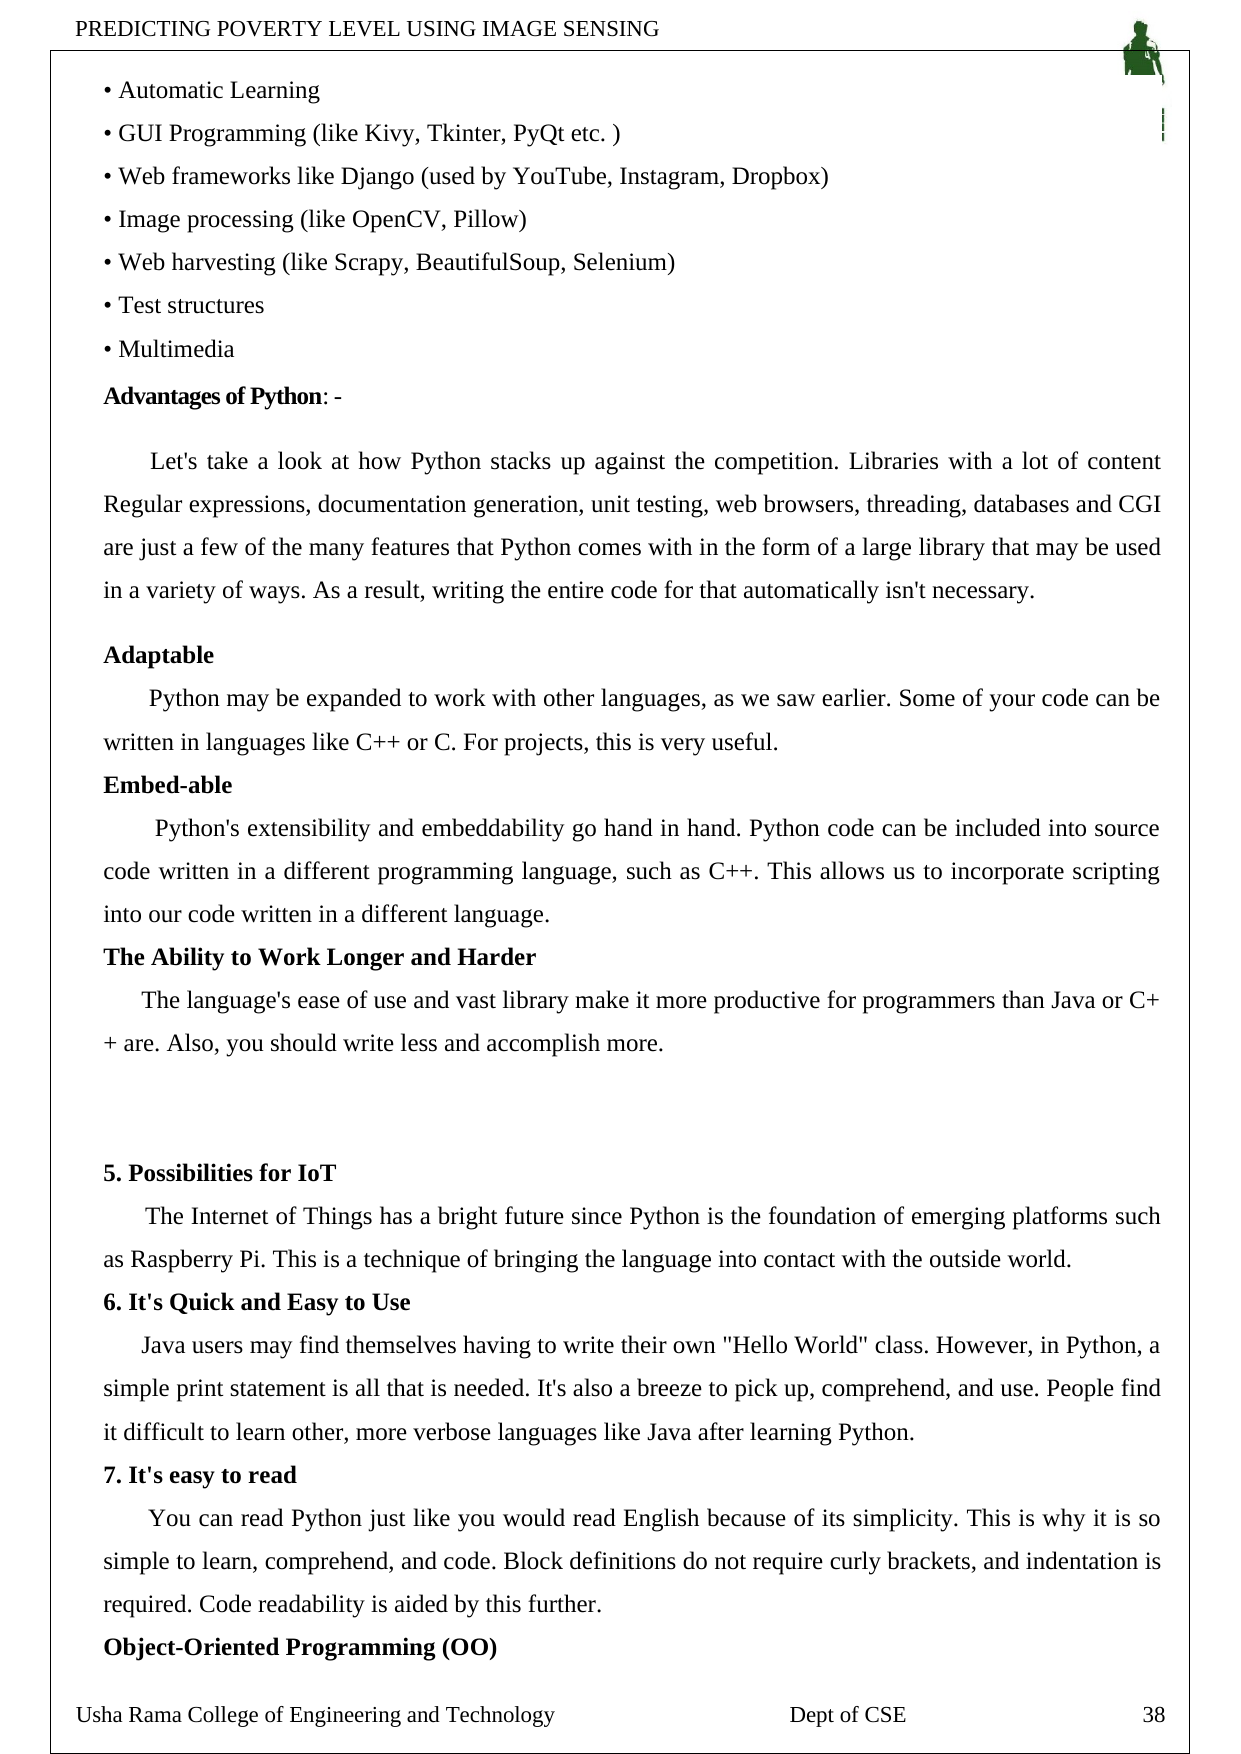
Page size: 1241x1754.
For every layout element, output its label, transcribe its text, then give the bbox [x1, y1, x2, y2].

text • Web harvesting (like Scrapy, BeautifulSoup, Selenium) [103, 247, 1162, 276]
text • Image processing (like OpenCV, Pillow) [103, 204, 1162, 233]
text The language's ease of use and vast library make it more productive for programmers than Java or C++ are. Also, you should write less and accomplish more. [103, 985, 1162, 1057]
text The Internet of Things has a bright future since Python is the foundation of emerging platforms such as Raspberry Pi. This is a technique of bringing the language into contact with the outside world. [103, 1201, 1162, 1273]
text Embed-able [103, 770, 1162, 798]
text • GUI Programming (like Kivy, Tkinter, PyQt etc. ) [103, 118, 1162, 147]
subtitle Advantages of Python: - [103, 381, 1162, 410]
text 5. Possibilities for IoT [103, 1158, 1162, 1187]
text • Automatic Learning [103, 75, 1162, 104]
text The Ability to Work Longer and Harder [103, 942, 1162, 971]
text Adaptable [103, 640, 1162, 669]
text 6. It's Quick and Easy to Use [103, 1287, 1162, 1316]
text • Test structures [103, 291, 1162, 319]
text Object-Oriented Programming (OO) [103, 1632, 1162, 1661]
text 7. It's easy to read [103, 1460, 1162, 1488]
picture [1117, 51, 1172, 145]
text Python may be expanded to work with other languages, as we saw earlier. Some of your code can be written in languages like C++ or C. For projects, this is very useful. [103, 683, 1162, 755]
text Python's extensibility and embeddability go hand in hand. Python code can be included into source code written in a different programming language, such as C++. This allows us to incorporate scripting into our code written in a different language. [103, 813, 1162, 928]
text • Web frameworks like Django (used by YouTube, Instagram, Dropbox) [103, 161, 1162, 190]
text • Multimedia [103, 334, 1162, 362]
subtitle Let's take a look at how Python stacks up against the competition. Libraries with a lot of content Regular expressions, documentation generation, unit testing, web browsers, threading, databases and CGI are just a few of the many features that Python comes with in the form of a large library that may be used in a variety of ways. As a result, writing the entire code for that automatically isn't necessary. [103, 446, 1162, 604]
text Java users may find themselves having to write their own "Hello World" class. However, in Python, a simple print statement is all that is needed. It's also a breeze to pick up, comprehend, and use. People find it difficult to learn other, more verbose languages like Java after learning Python. [103, 1330, 1162, 1445]
picture [1117, 11, 1172, 50]
text You can read Python just like you would read English because of its simplicity. This is why it is so simple to learn, comprehend, and code. Block definitions do not require curly brackets, and indentation is required. Code readability is aided by this further. [103, 1503, 1162, 1618]
